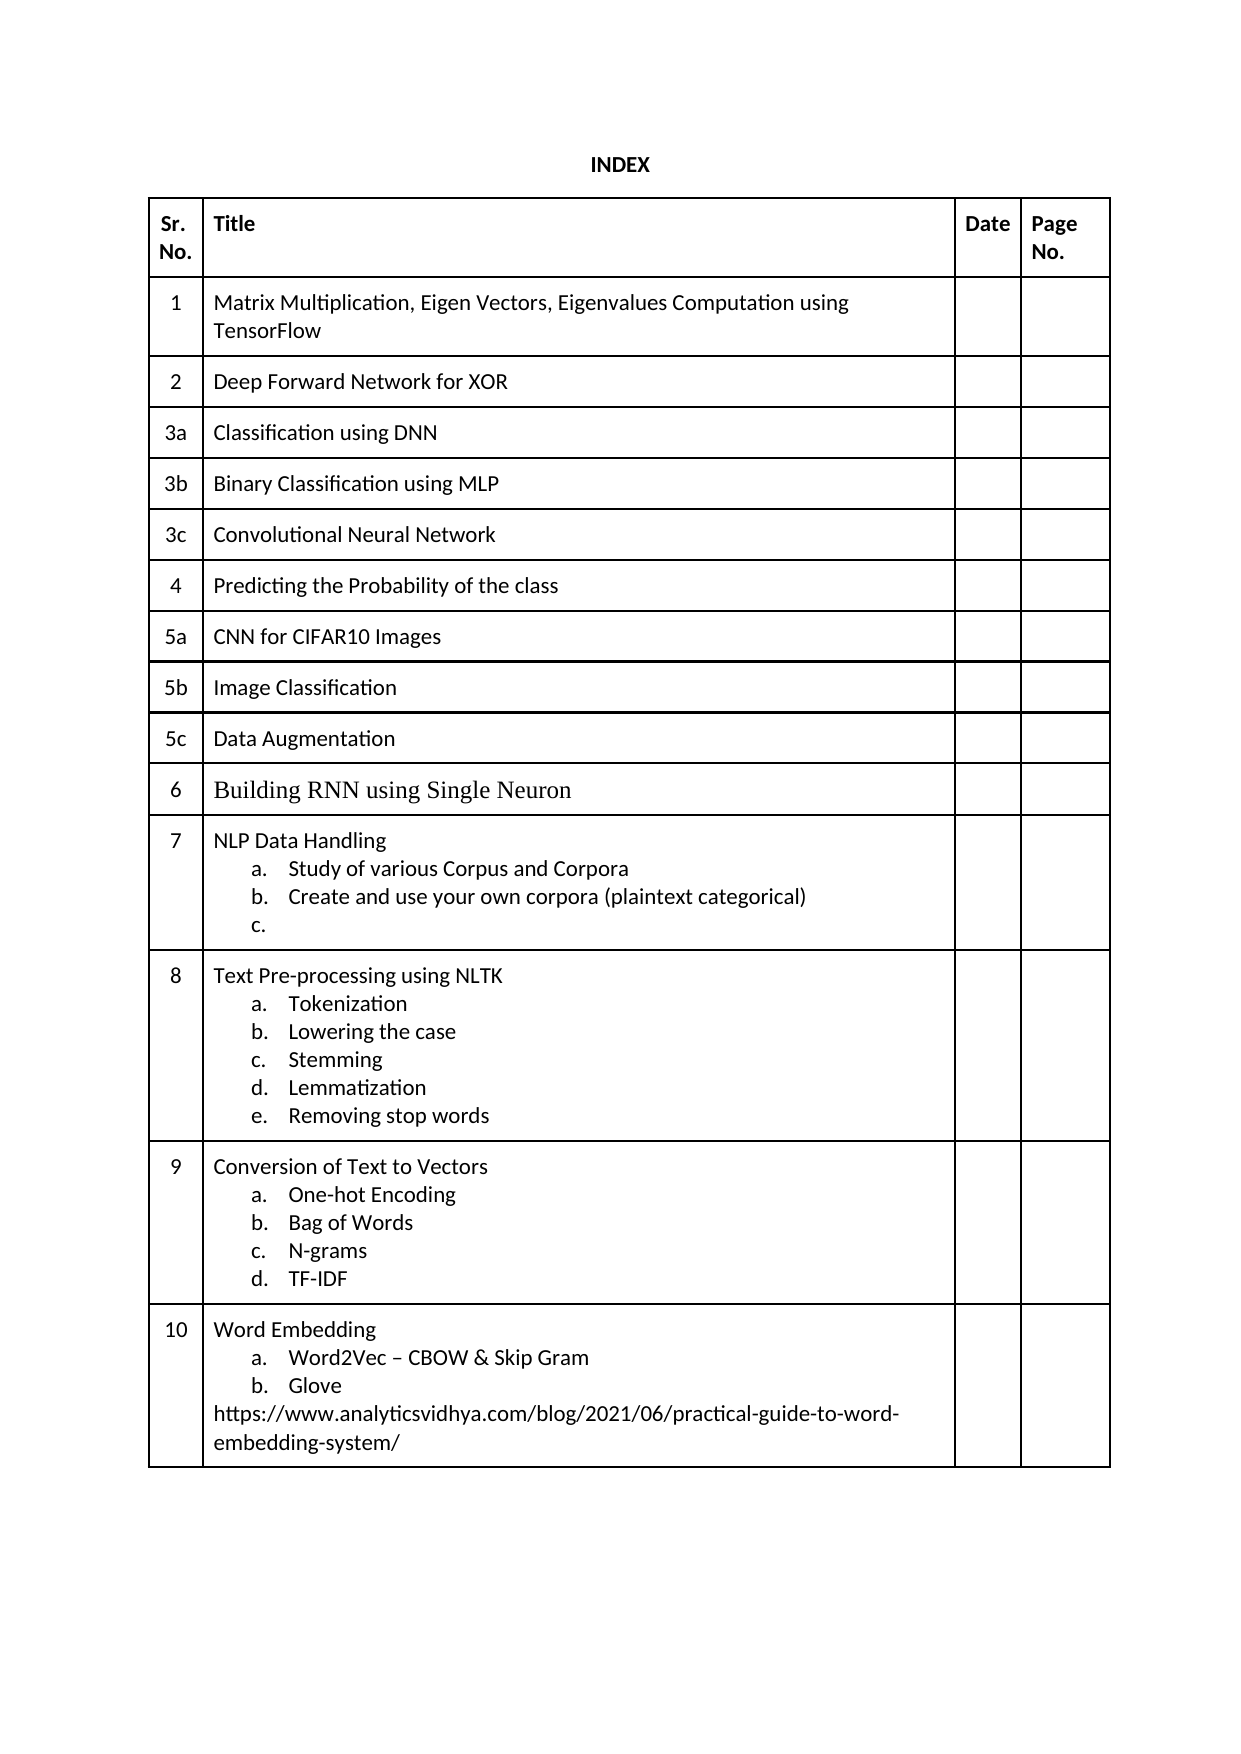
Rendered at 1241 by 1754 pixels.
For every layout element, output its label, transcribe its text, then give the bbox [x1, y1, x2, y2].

text INDEX [150, 150, 1090, 178]
table_cell [1022, 459, 1109, 508]
table_cell [1022, 357, 1109, 406]
table_cell [956, 459, 1020, 508]
table_cell NLP Data Handling Study of various Corpus and Corpora Create and use your own corpora (plaintext categorical) [204, 816, 954, 949]
table_header Title [204, 199, 954, 276]
table_cell Matrix Multiplication, Eigen Vectors, Eigenvalues Computation using TensorFlow [204, 278, 954, 355]
table_cell [1022, 714, 1109, 762]
table_cell 3a [150, 408, 202, 457]
table_cell [956, 764, 1020, 814]
table_cell [1022, 1305, 1109, 1466]
table_cell 9 [150, 1142, 202, 1303]
table_cell Deep Forward Network for XOR [204, 357, 954, 406]
table_cell [1022, 764, 1109, 814]
table_cell [1022, 612, 1109, 660]
table_cell 2 [150, 357, 202, 406]
table_cell [1022, 510, 1109, 558]
table_cell 7 [150, 816, 202, 949]
table_cell [956, 1142, 1020, 1303]
table_cell 5b [150, 663, 202, 711]
table_cell Binary Classification using MLP [204, 459, 954, 508]
table_cell 6 [150, 764, 202, 814]
table_header Date [956, 199, 1020, 276]
table_cell [1022, 278, 1109, 355]
table_cell 3b [150, 459, 202, 508]
table_cell [1022, 561, 1109, 609]
table_cell 5a [150, 612, 202, 660]
table_cell Classification using DNN [204, 408, 954, 457]
table_cell [1022, 1142, 1109, 1303]
table_cell Data Augmentation [204, 714, 954, 762]
table_cell Convolutional Neural Network [204, 510, 954, 558]
table_cell [956, 816, 1020, 949]
table_cell 4 [150, 561, 202, 609]
table_cell [1022, 951, 1109, 1140]
table_cell CNN for CIFAR10 Images [204, 612, 954, 660]
table_cell 10 [150, 1305, 202, 1466]
table_header Sr. No. [150, 199, 202, 276]
table_cell [956, 561, 1020, 609]
table_cell [956, 612, 1020, 660]
table_header Page No. [1022, 199, 1109, 276]
table_cell [956, 1305, 1020, 1466]
table_cell 1 [150, 278, 202, 355]
table_cell Word Embedding Word2Vec – CBOW & Skip Gram Glove https://www.analyticsvidhya.com/blog/2021/06/practical-guide-to-word-embedding-system/ [204, 1305, 954, 1466]
table_cell [1022, 408, 1109, 457]
table_cell 3c [150, 510, 202, 558]
table_cell [956, 357, 1020, 406]
table_cell [1022, 816, 1109, 949]
table_cell 5c [150, 714, 202, 762]
table_cell [956, 951, 1020, 1140]
table_cell [956, 408, 1020, 457]
table_cell [956, 510, 1020, 558]
table_cell Building RNN using Single Neuron [204, 764, 954, 814]
table_cell Image Classification [204, 663, 954, 711]
table_cell Text Pre-processing using NLTK Tokenization Lowering the case Stemming Lemmatization Removing stop words [204, 951, 954, 1140]
table_cell [956, 663, 1020, 711]
table_cell [956, 714, 1020, 762]
table_cell [1022, 663, 1109, 711]
table_cell Conversion of Text to Vectors One-hot Encoding Bag of Words N-grams TF-IDF [204, 1142, 954, 1303]
table_cell Predicting the Probability of the class [204, 561, 954, 609]
table_cell 8 [150, 951, 202, 1140]
table_cell [956, 278, 1020, 355]
